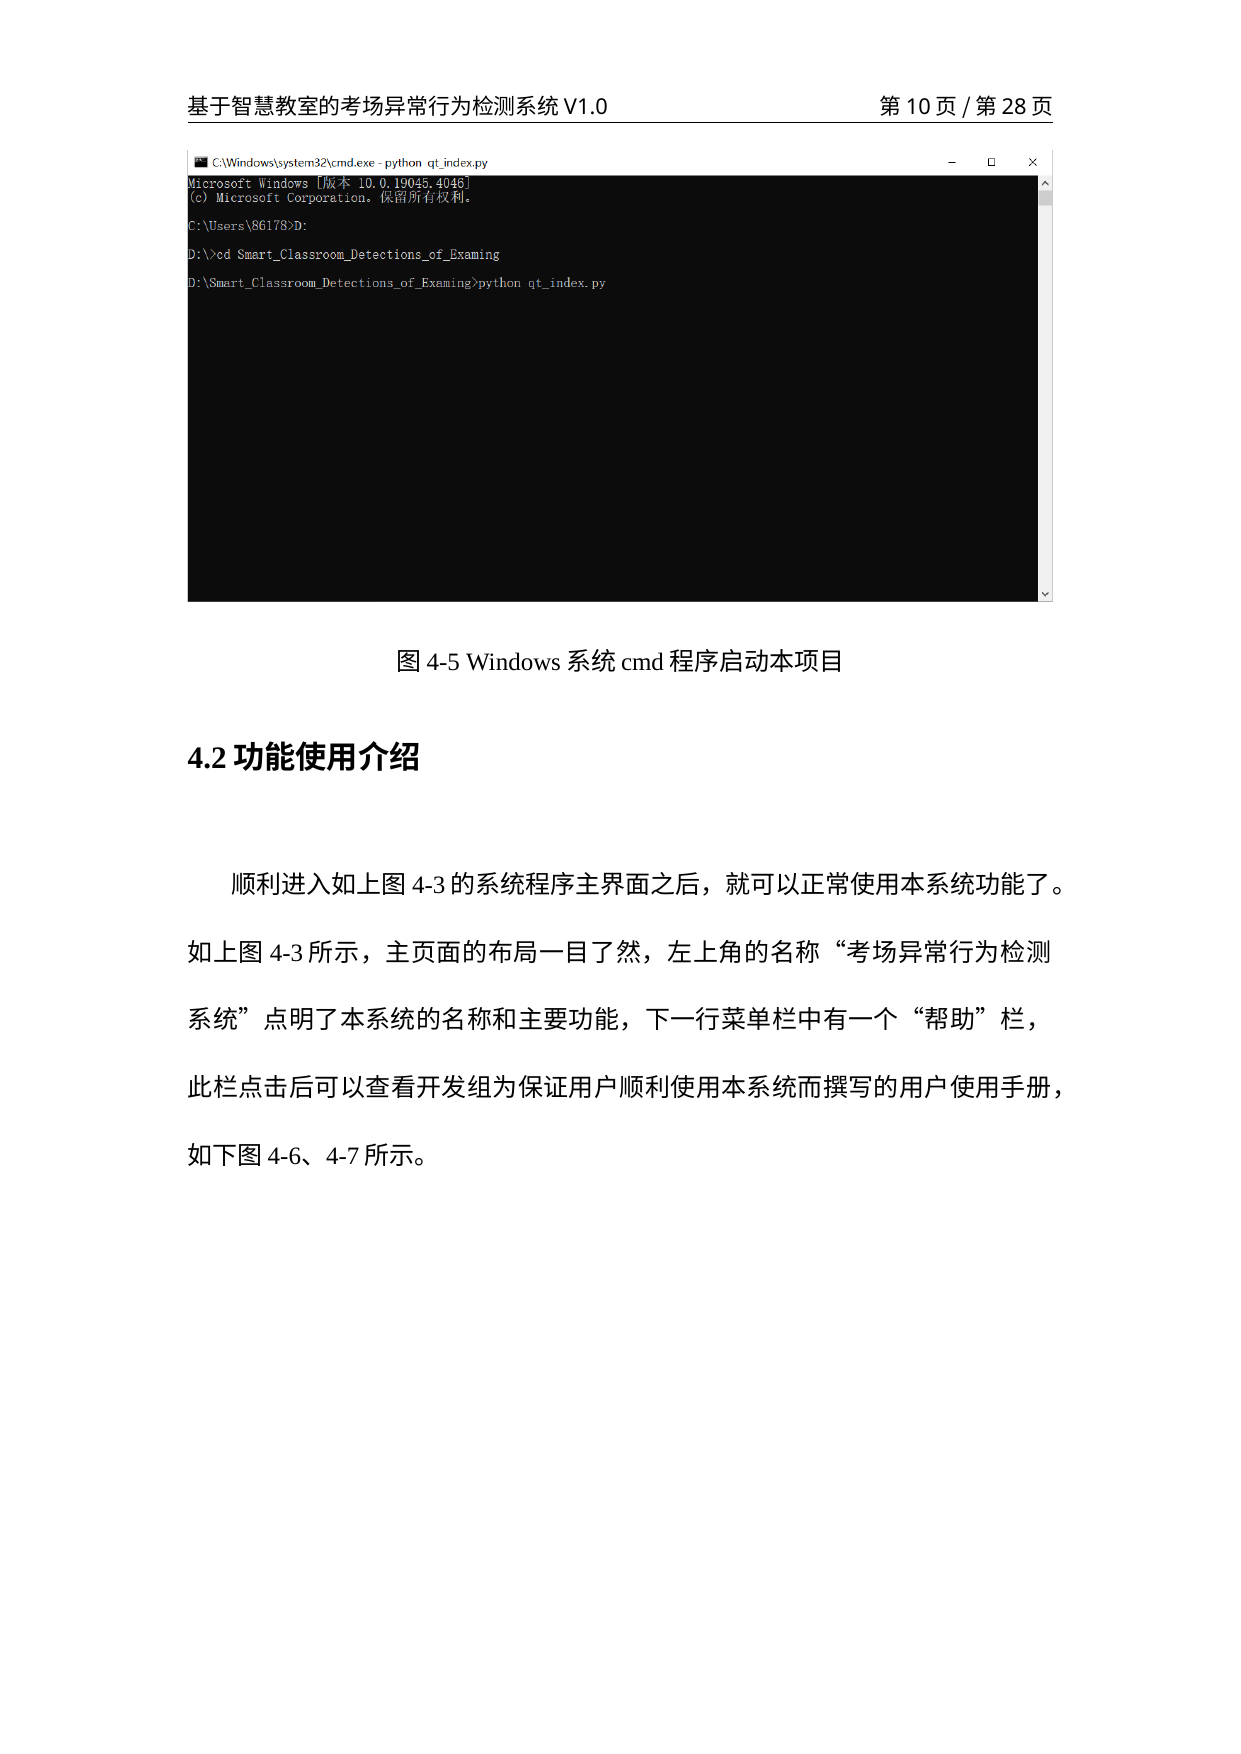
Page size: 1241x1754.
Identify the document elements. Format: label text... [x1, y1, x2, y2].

text 顺利进入如上图4-3的系统程序主界面之后，就可以正常使用本系统功能了。如上图4-3所示，主页面的布局一目了然，左上角的名称“考场异常行为检测系统”点明了本系统的名称和主要功能，下一行菜单栏中有一个“帮助”栏，此栏点击后可以查看开发组为保证用户顺利使用本系统而撰写的用户使用手册，如下图4-6、4-7所示。 [187, 848, 1053, 1188]
picture [187, 150, 1053, 602]
subtitle 4.2功能使用介绍 [187, 720, 1053, 788]
text 图4-5 Windows系统cmd程序启动本项目 [187, 625, 1053, 693]
